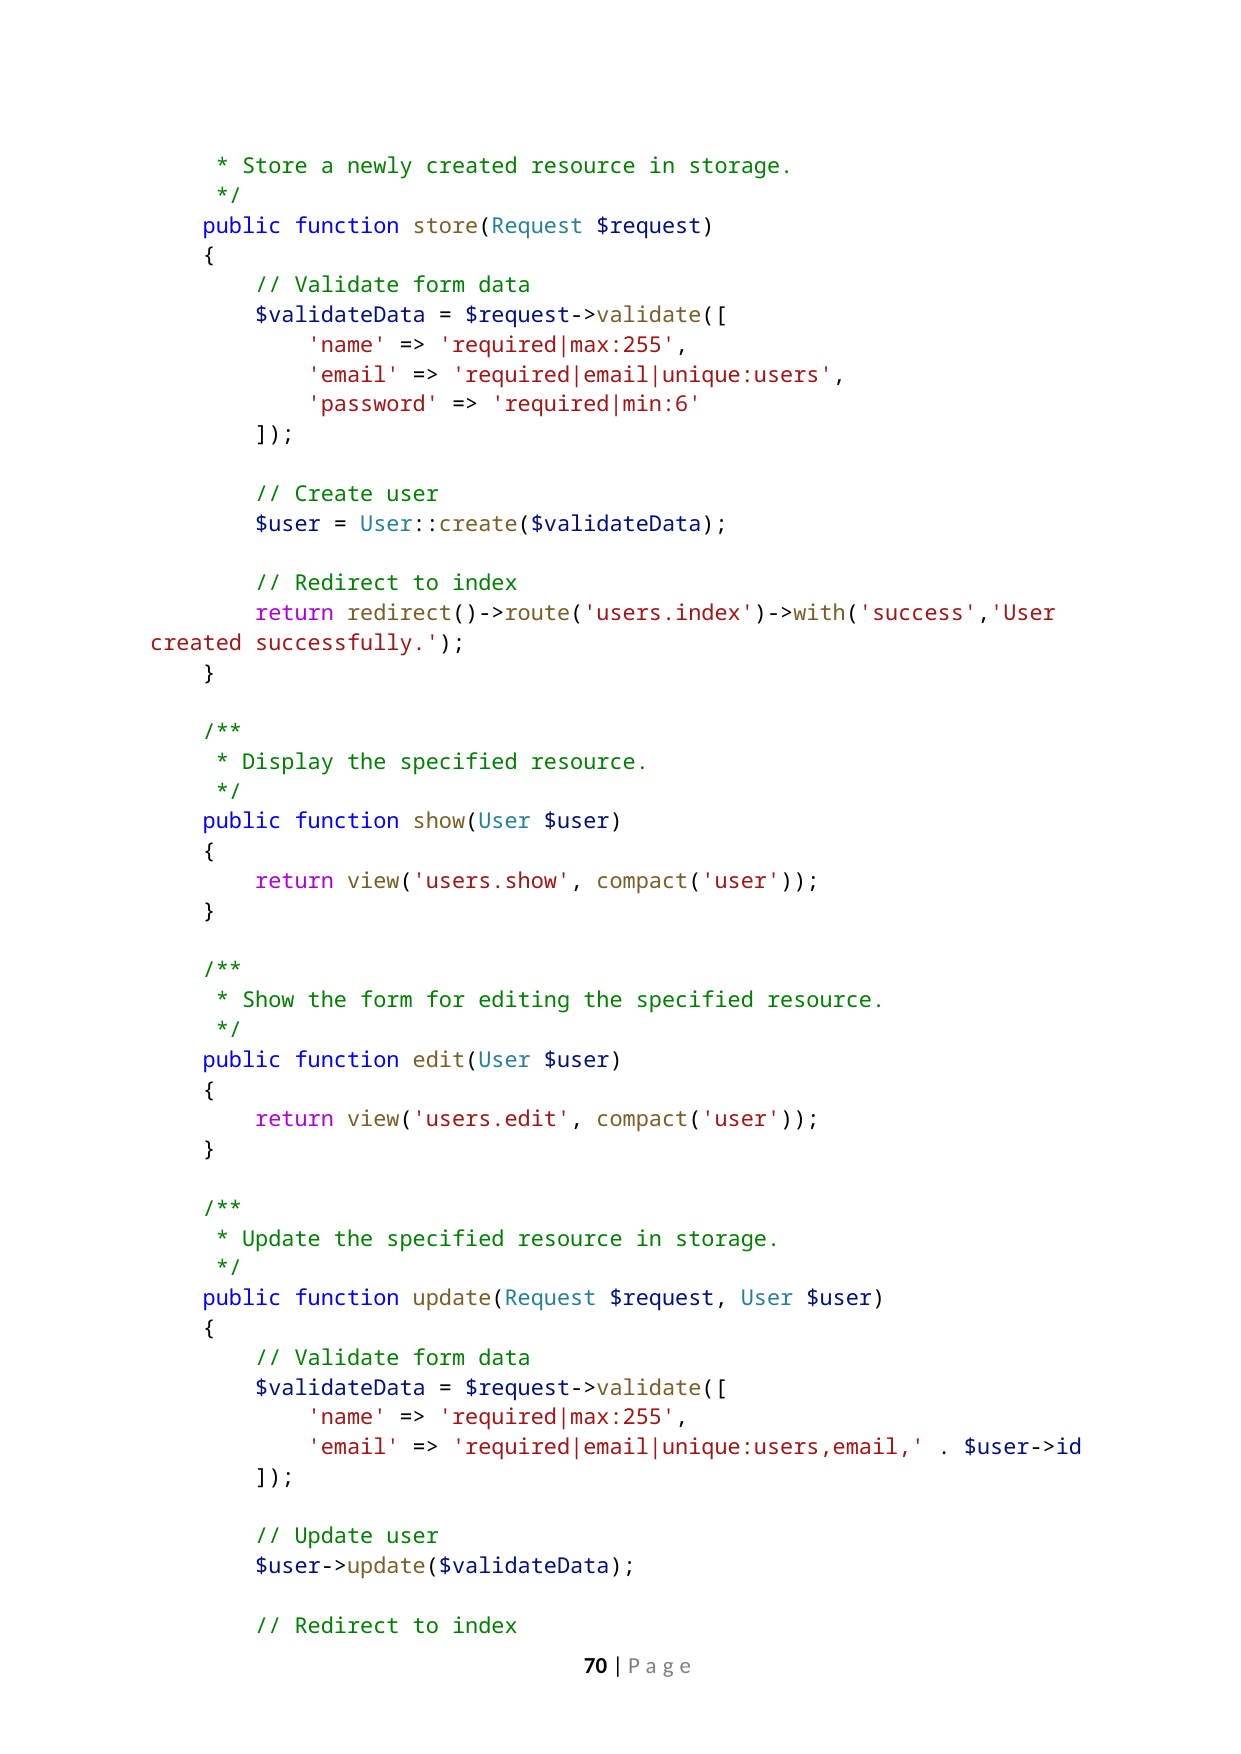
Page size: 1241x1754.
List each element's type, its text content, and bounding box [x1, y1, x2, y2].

text ]); [150, 418, 1125, 448]
text */ [150, 1252, 1125, 1282]
text */ [150, 180, 1125, 209]
text */ [150, 1014, 1125, 1044]
text * Show the form for editing the specified resource. [150, 984, 1125, 1014]
text $validateData = $request->validate([ [150, 1371, 1125, 1401]
text { [150, 1073, 1125, 1103]
text return view('users.edit', compact('user')); [150, 1103, 1125, 1133]
text return view('users.show', compact('user')); [150, 865, 1125, 895]
text { [150, 239, 1125, 269]
text public function edit(User $user) [150, 1044, 1125, 1073]
text public function update(Request $request, User $user) [150, 1282, 1125, 1312]
text public function show(User $user) [150, 805, 1125, 835]
text } [150, 1133, 1125, 1163]
text // Validate form data [150, 269, 1125, 299]
text // Redirect to index [150, 1610, 1125, 1639]
text $validateData = $request->validate([ [150, 299, 1125, 329]
text public function store(Request $request) [150, 209, 1125, 239]
text /** [150, 954, 1125, 984]
text return redirect()->route('users.index')->with('success','User created successfully.'); [150, 597, 1125, 656]
text $user->update($validateData); [150, 1550, 1125, 1580]
text // Validate form data [150, 1342, 1125, 1371]
text * Display the specified resource. [150, 746, 1125, 776]
text // Create user [150, 478, 1125, 507]
text 'email' => 'required|email|unique:users', [150, 358, 1125, 388]
text * Store a newly created resource in storage. [150, 150, 1125, 180]
text 'password' => 'required|min:6' [150, 388, 1125, 418]
text } [150, 656, 1125, 686]
text /** [150, 716, 1125, 746]
text ]); [150, 1461, 1125, 1491]
text // Redirect to index [150, 567, 1125, 597]
text /** [150, 1193, 1125, 1222]
text } [150, 895, 1125, 924]
text 'name' => 'required|max:255', [150, 1401, 1125, 1431]
text { [150, 835, 1125, 865]
text */ [150, 776, 1125, 805]
text 'name' => 'required|max:255', [150, 329, 1125, 358]
text * Update the specified resource in storage. [150, 1222, 1125, 1252]
text $user = User::create($validateData); [150, 507, 1125, 537]
text // Update user [150, 1520, 1125, 1550]
text { [150, 1312, 1125, 1342]
text 'email' => 'required|email|unique:users,email,' . $user->id [150, 1431, 1125, 1461]
